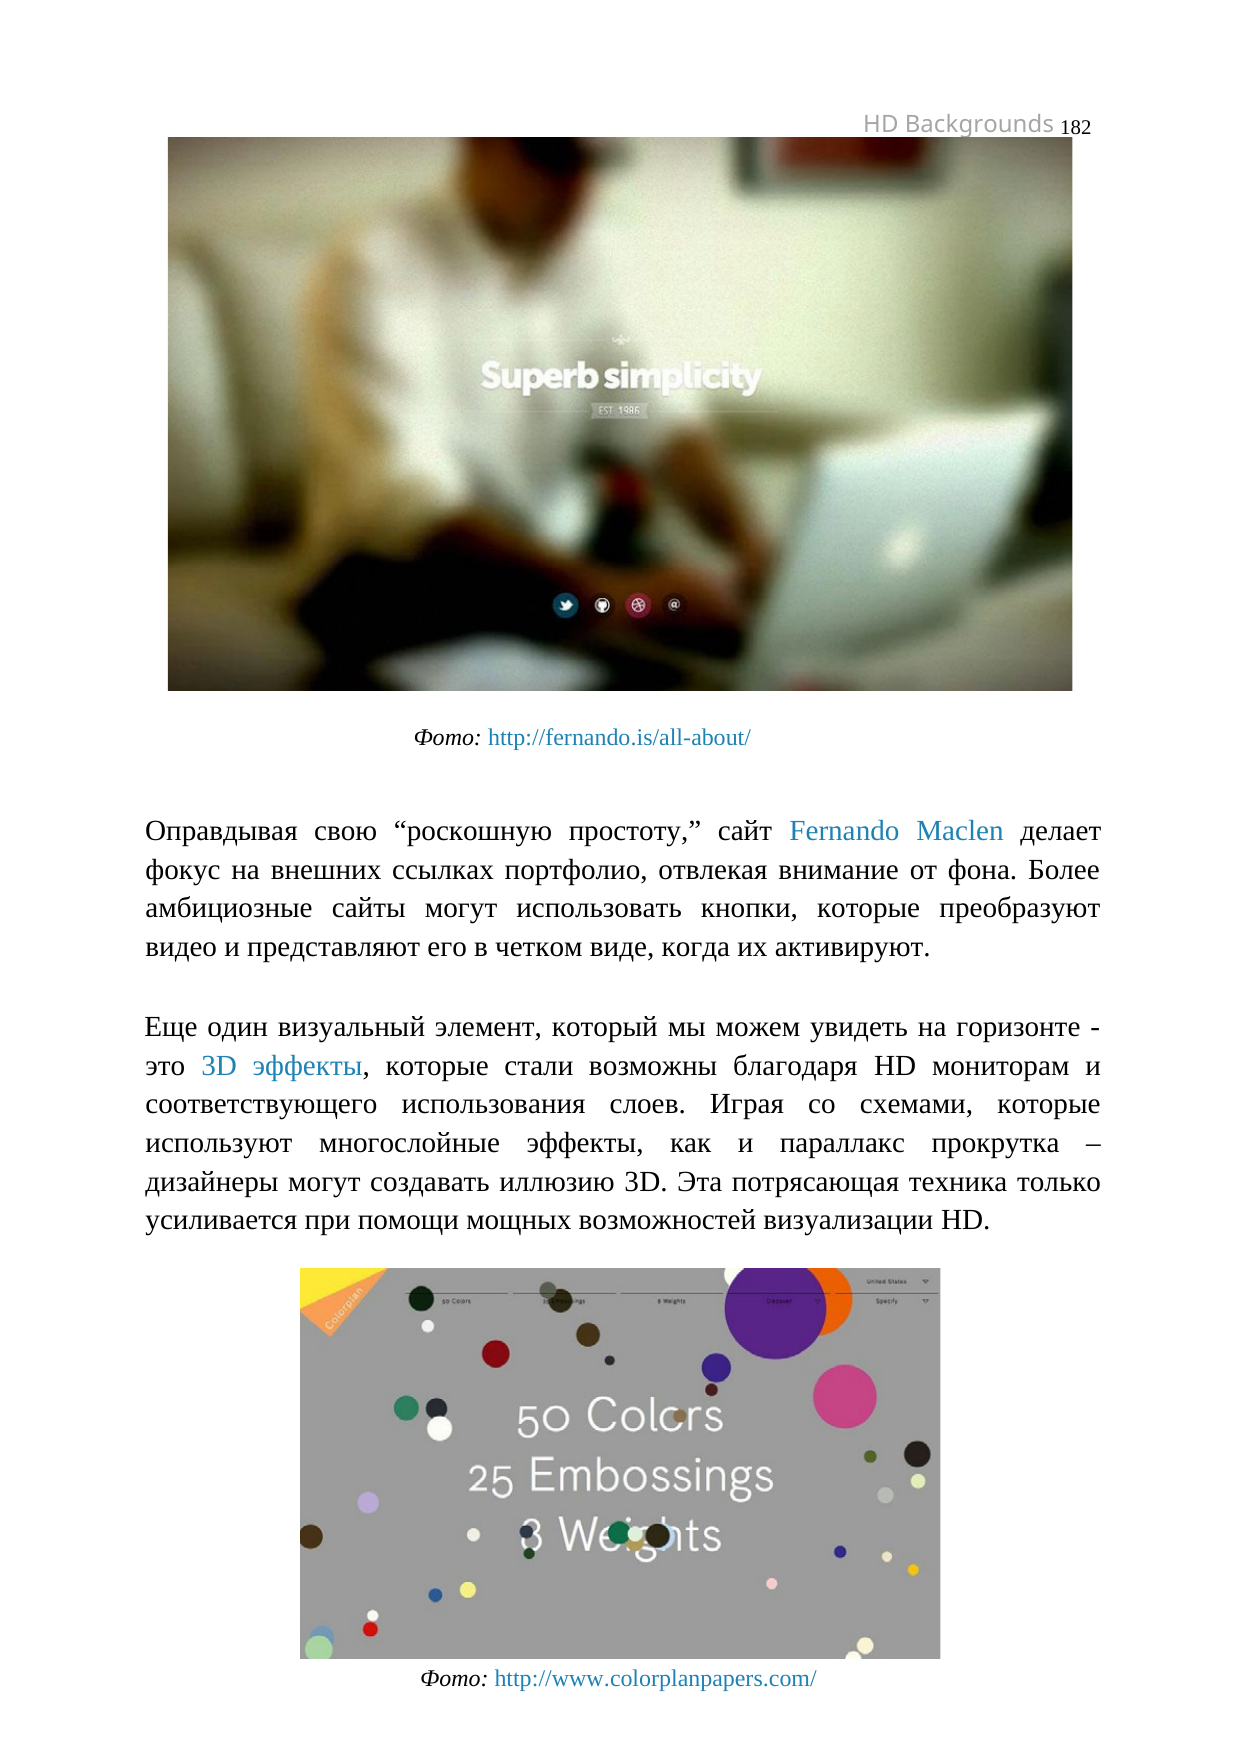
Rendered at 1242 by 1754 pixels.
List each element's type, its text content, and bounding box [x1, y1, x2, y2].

picture [300, 1268, 941, 1659]
picture [167, 137, 1073, 691]
text Фото: http://fernando.is/all-about/ [413, 723, 1108, 751]
text Фото: http://www.colorplanpapers.com/ [382, 1664, 854, 1692]
text Еще один визуальный элемент, который мы можем увидеть на горизонте - это 3D эффекты, которые стали возможны благодаря HD мониторам и соответствующего использования слоев. Играя со схемами, которые используют многослойные эффекты, как и параллакс прокрутка – дизайнеры могут создавать иллюзию 3D. Эта потрясающая техника только усиливается при помощи мощных возможностей визуализации HD. [144, 1009, 1101, 1236]
text Оправдывая свою “роскошную простоту,” сайт Fernando Maclen делает фокус на внешних ссылках портфолио, отвлекая внимание от фона. Более амбициозные сайты могут использовать кнопки, которые преобразуют видео и представляют его в четком виде, когда их активируют. [145, 813, 1101, 962]
